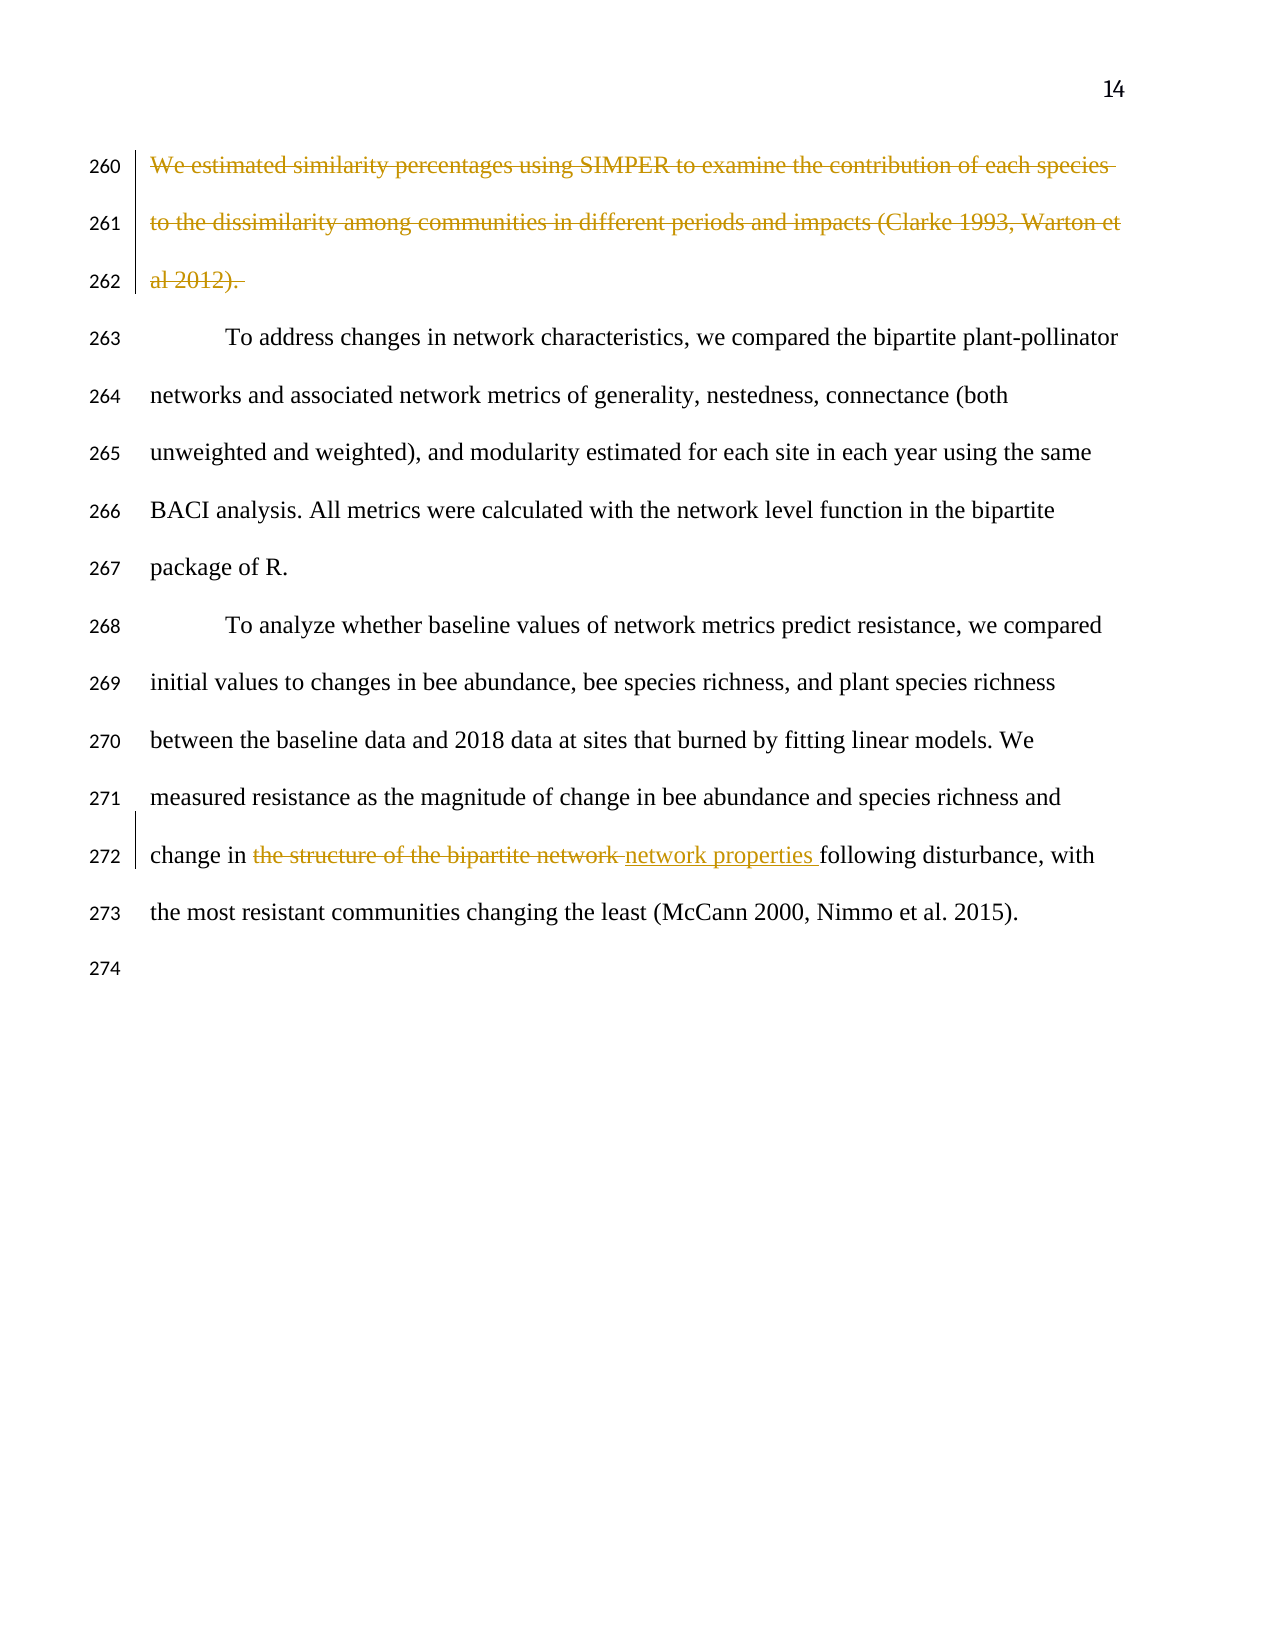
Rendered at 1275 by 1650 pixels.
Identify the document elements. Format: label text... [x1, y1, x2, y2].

text To analyze whether baseline values of network metrics predict resistance, we compared initial values to changes in bee abundance, bee species richness, and plant species richness between the baseline data and 2018 data at sites that burned by fitting linear models. We measured resistance as the magnitude of change in bee abundance and species richness and change in following disturbance, with the most resistant communities changing the least (McCann 2000, Nimmo et al. 2015). [150, 610, 1125, 926]
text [150, 150, 1125, 294]
text To address changes in network characteristics, we compared the bipartite plant-pollinator networks and associated network metrics of generality, nestedness, connectance (both unweighted and weighted), and modularity estimated for each site in each year using the same BACI analysis. All metrics were calculated with the network level function in the bipartite package of R. [150, 322, 1125, 581]
